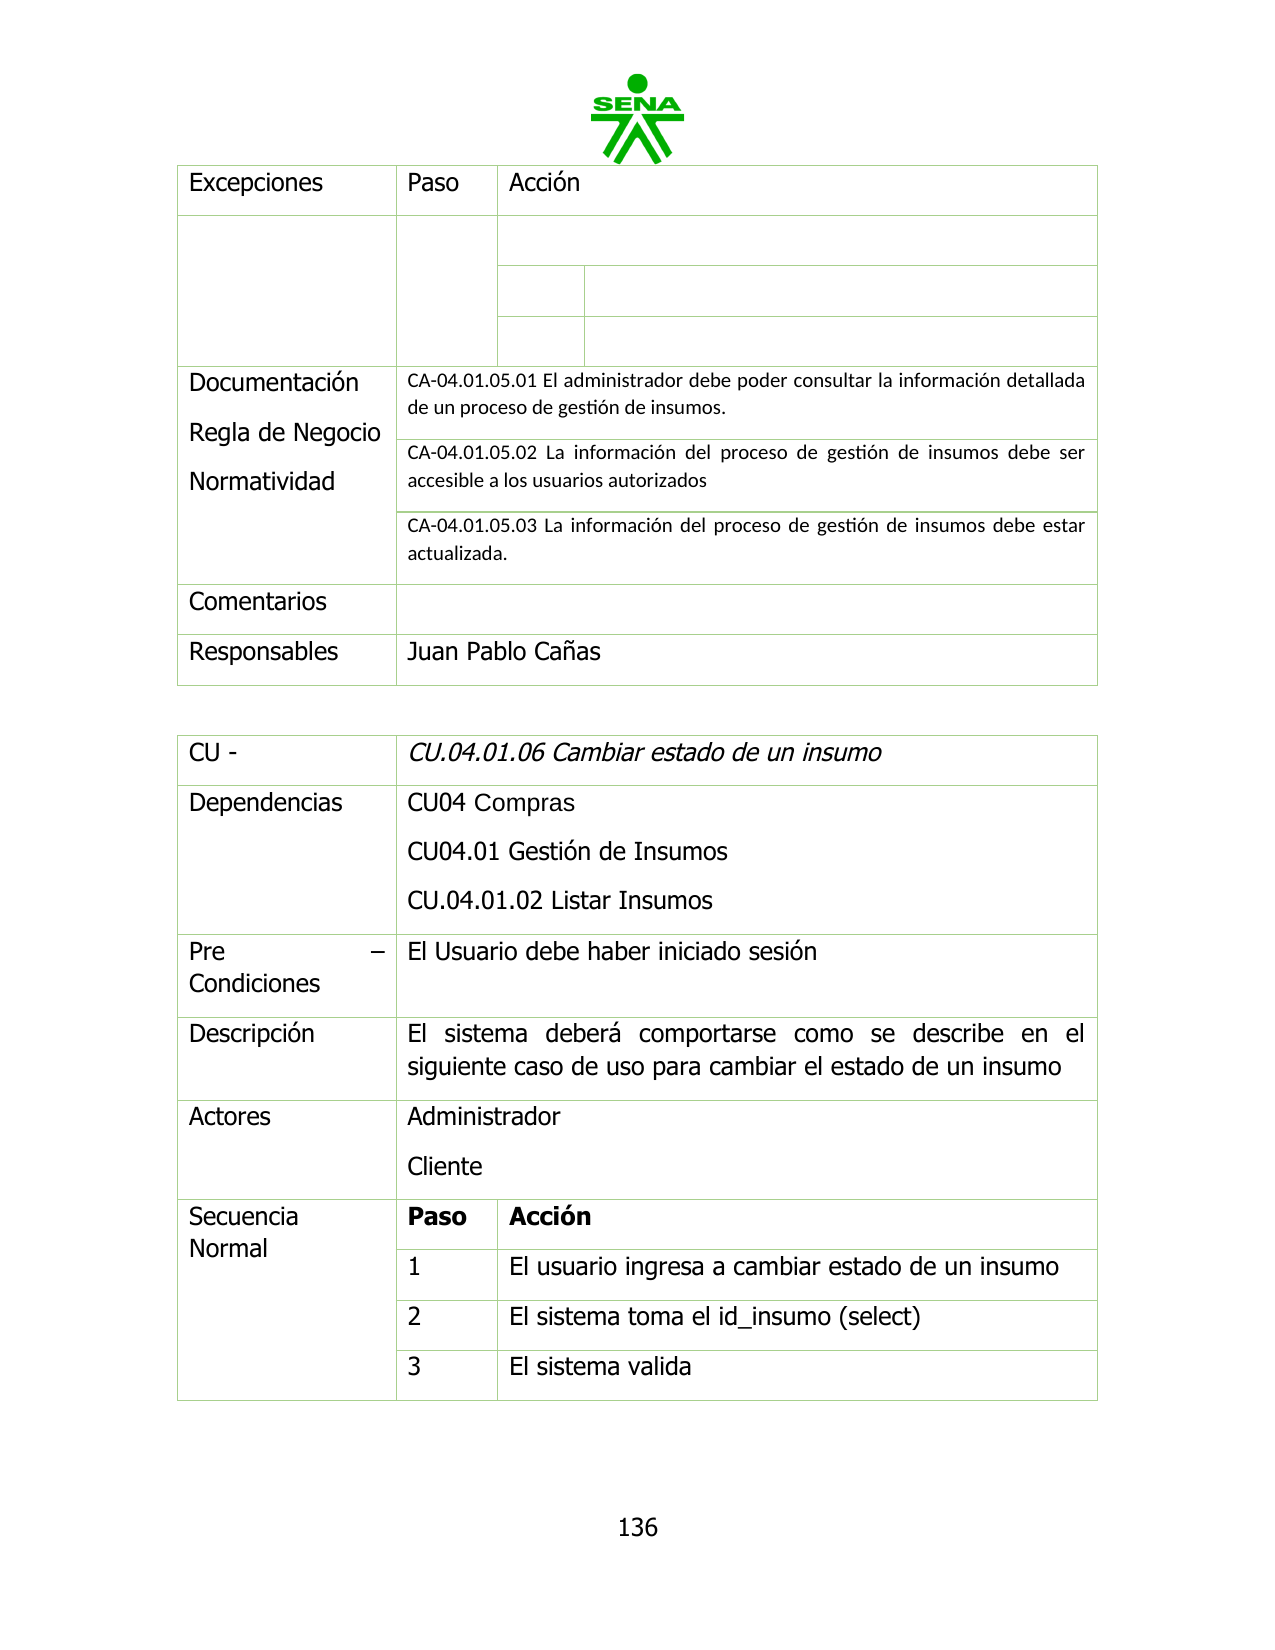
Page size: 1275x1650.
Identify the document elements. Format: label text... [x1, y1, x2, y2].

table_cell [498, 266, 584, 316]
table_cell Descripción [178, 1018, 396, 1099]
table_cell Documentación Regla de Negocio Normatividad [178, 367, 396, 584]
table_cell [585, 317, 1097, 366]
table_cell 3 [397, 1351, 497, 1400]
table_cell 1 [397, 1250, 497, 1299]
table_cell Paso [397, 1200, 497, 1249]
table_cell Pre – Condiciones [178, 935, 396, 1017]
table_header CU.04.01.06 Cambiar estado de un insumo [397, 736, 1097, 785]
table_cell [397, 585, 1097, 634]
table_cell 2 [397, 1301, 497, 1350]
table_cell Dependencias [178, 786, 396, 934]
table_cell [178, 216, 396, 366]
table_cell CA-04.01.05.03 La información del proceso de gestión de insumos debe estar actualizada. [397, 513, 1097, 584]
table_cell CA-04.01.05.01 El administrador debe poder consultar la información detallada de un proceso de gestión de insumos. [397, 367, 1097, 438]
table_cell Juan Pablo Cañas [397, 635, 1097, 684]
picture [591, 73, 685, 165]
table_cell Acción [498, 166, 1097, 215]
table_cell Secuencia Normal [178, 1200, 396, 1400]
table_cell [498, 216, 1097, 265]
table_cell Administrador Cliente [397, 1101, 1097, 1199]
table_cell [585, 266, 1097, 316]
table_cell Comentarios [178, 585, 396, 634]
table_cell Acción [498, 1200, 1097, 1249]
table_cell El usuario ingresa a cambiar estado de un insumo [498, 1250, 1097, 1299]
table_cell Actores [178, 1101, 396, 1199]
table_cell Responsables [178, 635, 396, 684]
table_cell CA-04.01.05.02 La información del proceso de gestión de insumos debe ser accesible a los usuarios autorizados [397, 440, 1097, 511]
table_cell Excepciones [178, 166, 396, 215]
table_cell El sistema valida [498, 1351, 1097, 1400]
table_cell El sistema toma el id_insumo (select) [498, 1301, 1097, 1350]
table_cell Paso [397, 166, 497, 215]
table_cell El sistema deberá comportarse como se describe en el siguiente caso de uso para cambiar el estado de un insumo [397, 1018, 1097, 1099]
table_cell CU04 Compras CU04.01 Gestión de Insumos CU.04.01.02 Listar Insumos [397, 786, 1097, 934]
table_cell [498, 317, 584, 366]
table_header CU - [178, 736, 396, 785]
table_cell [397, 216, 497, 366]
table_cell El Usuario debe haber iniciado sesión [397, 935, 1097, 1017]
